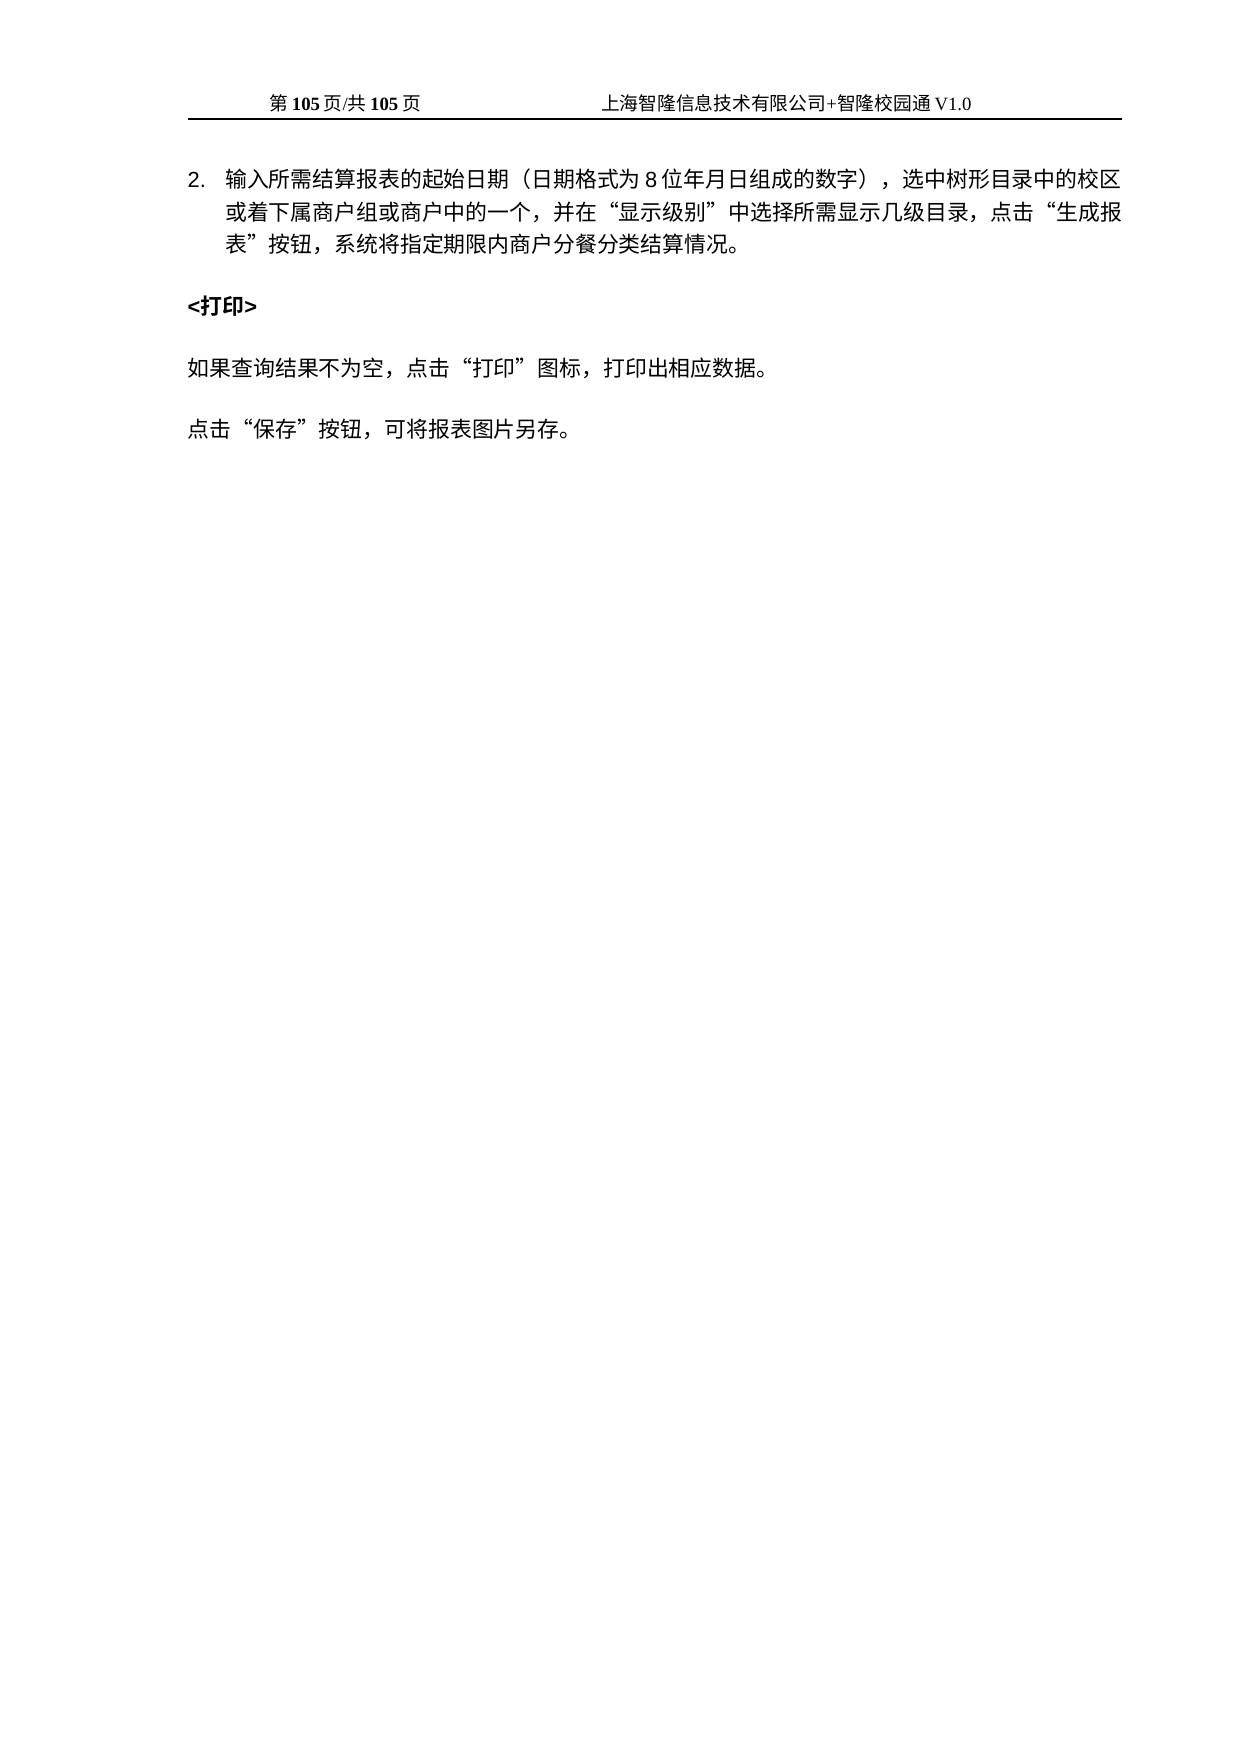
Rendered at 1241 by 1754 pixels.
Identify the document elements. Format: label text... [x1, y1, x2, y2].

list 输入所需结算报表的起始日期（日期格式为8位年月日组成的数字），选中树形目录中的校区或着下属商户组或商户中的一个，并在“显示级别”中选择所需显示几级目录，点击“生成报表”按钮，系统将指定期限内商户分餐分类结算情况。 [187, 162, 1122, 259]
text 如果查询结果不为空，点击“打印”图标，打印出相应数据。 [187, 350, 1122, 383]
text <打印> [187, 289, 1122, 321]
text 点击“保存”按钮，可将报表图片另存。 [187, 412, 1122, 444]
